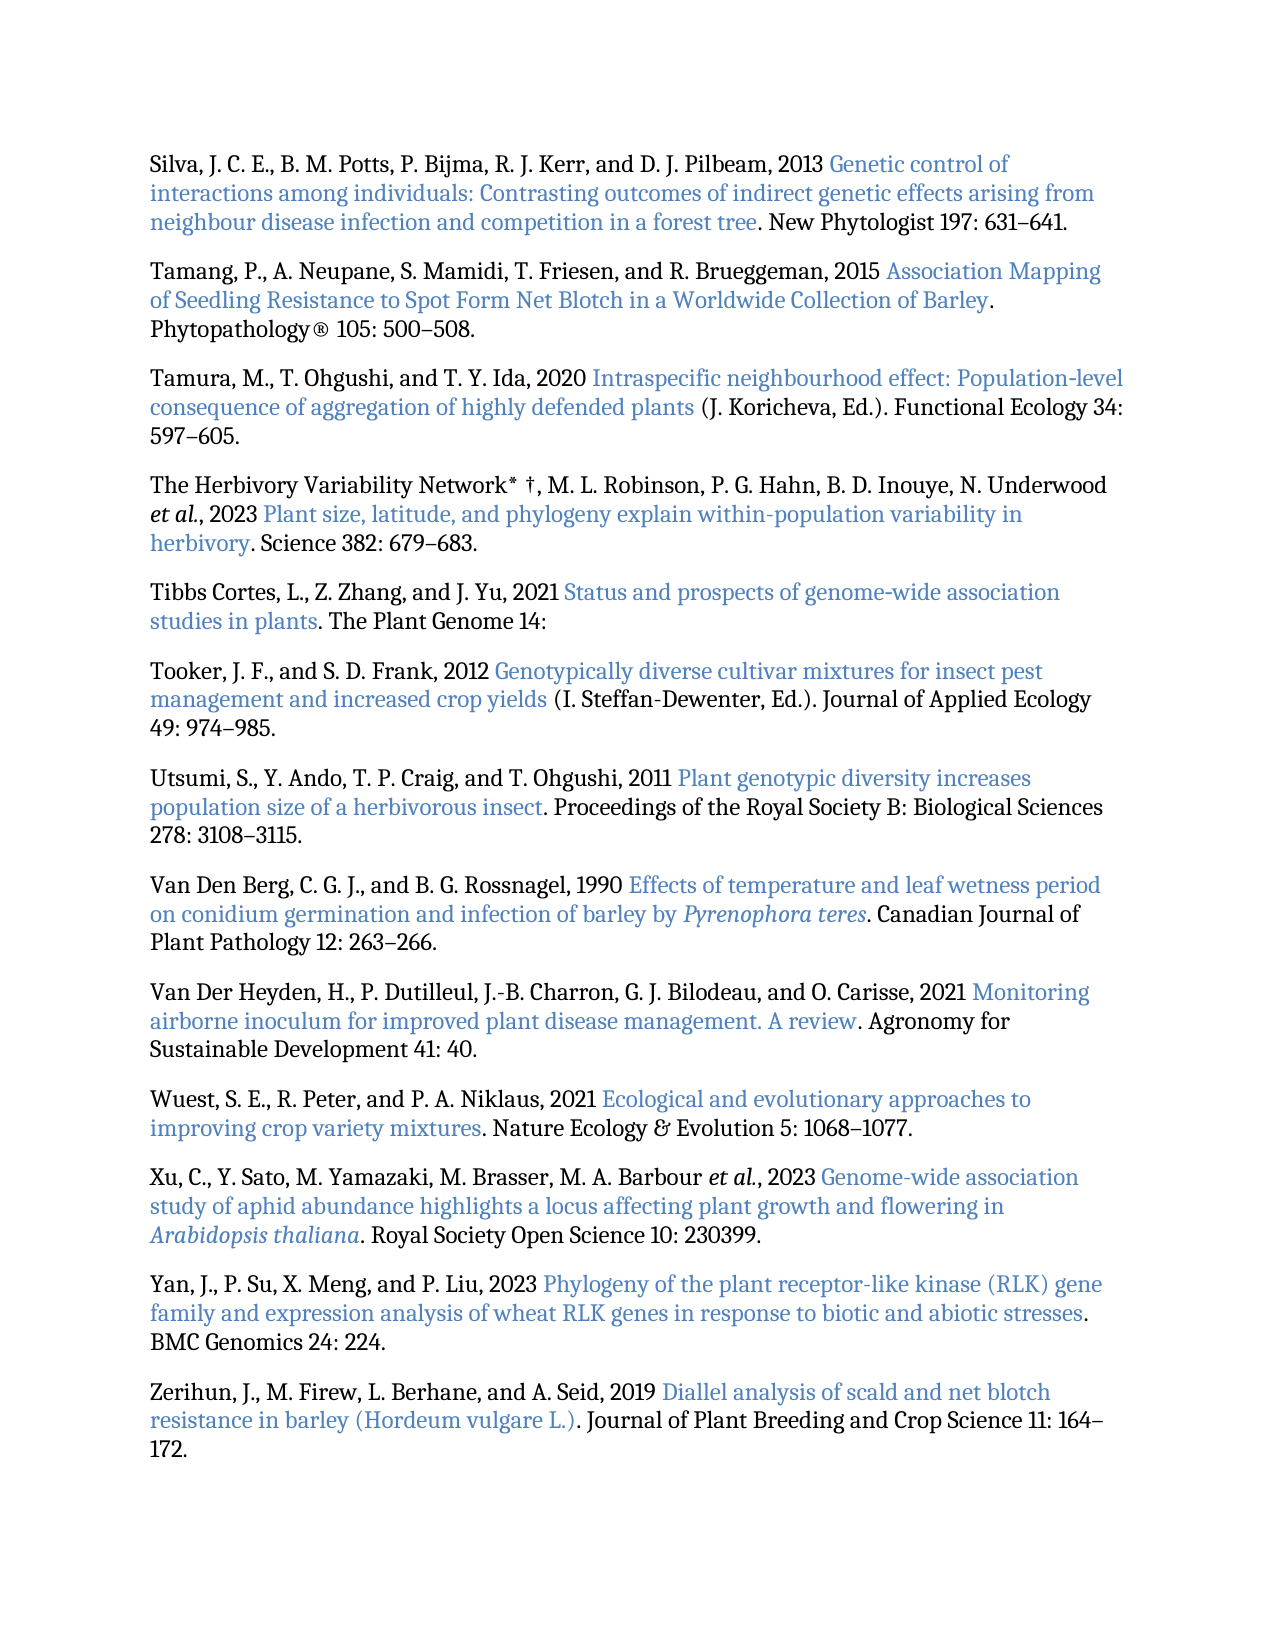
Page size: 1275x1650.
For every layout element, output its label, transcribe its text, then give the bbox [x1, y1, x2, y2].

text Tamang, P., A. Neupane, S. Mamidi, T. Friesen, and R. Brueggeman, 2015 Association Mapping of Seedling Resistance to Spot Form Net Blotch in a Worldwide Collection of Barley. Phytopathology® 105: 500–508. [150, 257, 1125, 343]
text Yan, J., P. Su, X. Meng, and P. Liu, 2023 Phylogeny of the plant receptor-like kinase (RLK) gene family and expression analysis of wheat RLK genes in response to biotic and abiotic stresses. BMC Genomics 24: 224. [150, 1270, 1125, 1357]
text Van Der Heyden, H., P. Dutilleul, J.-B. Charron, G. J. Bilodeau, and O. Carisse, 2021 Monitoring airborne inoculum for improved plant disease management. A review. Agronomy for Sustainable Development 41: 40. [150, 978, 1125, 1064]
text Tibbs Cortes, L., Z. Zhang, and J. Yu, 2021 Status and prospects of genome‐wide association studies in plants. The Plant Genome 14: [150, 578, 1125, 636]
text Xu, C., Y. Sato, M. Yamazaki, M. Brasser, M. A. Barbour et al., 2023 Genome-wide association study of aphid abundance highlights a locus affecting plant growth and flowering in Arabidopsis thaliana. Royal Society Open Science 10: 230399. [150, 1163, 1125, 1249]
text Van Den Berg, C. G. J., and B. G. Rossnagel, 1990 Effects of temperature and leaf wetness period on conidium germination and infection of barley by Pyrenophora teres. Canadian Journal of Plant Pathology 12: 263–266. [150, 871, 1125, 957]
text The Herbivory Variability Network* †, M. L. Robinson, P. G. Hahn, B. D. Inouye, N. Underwood et al., 2023 Plant size, latitude, and phylogeny explain within-population variability in herbivory. Science 382: 679–683. [150, 471, 1125, 557]
text Tamura, M., T. Ohgushi, and T. Y. Ida, 2020 Intraspecific neighbourhood effect: Population‐level consequence of aggregation of highly defended plants (J. Koricheva, Ed.). Functional Ecology 34: 597–605. [150, 364, 1125, 450]
text Silva, J. C. E., B. M. Potts, P. Bijma, R. J. Kerr, and D. J. Pilbeam, 2013 Genetic control of interactions among individuals: Contrasting outcomes of indirect genetic effects arising from neighbour disease infection and competition in a forest tree. New Phytologist 197: 631–641. [150, 150, 1125, 236]
text Tooker, J. F., and S. D. Frank, 2012 Genotypically diverse cultivar mixtures for insect pest management and increased crop yields (I. Steffan-Dewenter, Ed.). Journal of Applied Ecology 49: 974–985. [150, 657, 1125, 743]
text Zerihun, J., M. Firew, L. Berhane, and A. Seid, 2019 Diallel analysis of scald and net blotch resistance in barley (Hordeum vulgare L.). Journal of Plant Breeding and Crop Science 11: 164–172. [150, 1377, 1125, 1464]
text Utsumi, S., Y. Ando, T. P. Craig, and T. Ohgushi, 2011 Plant genotypic diversity increases population size of a herbivorous insect. Proceedings of the Royal Society B: Biological Sciences 278: 3108–3115. [150, 764, 1125, 850]
text Wuest, S. E., R. Peter, and P. A. Niklaus, 2021 Ecological and evolutionary approaches to improving crop variety mixtures. Nature Ecology & Evolution 5: 1068–1077. [150, 1085, 1125, 1142]
